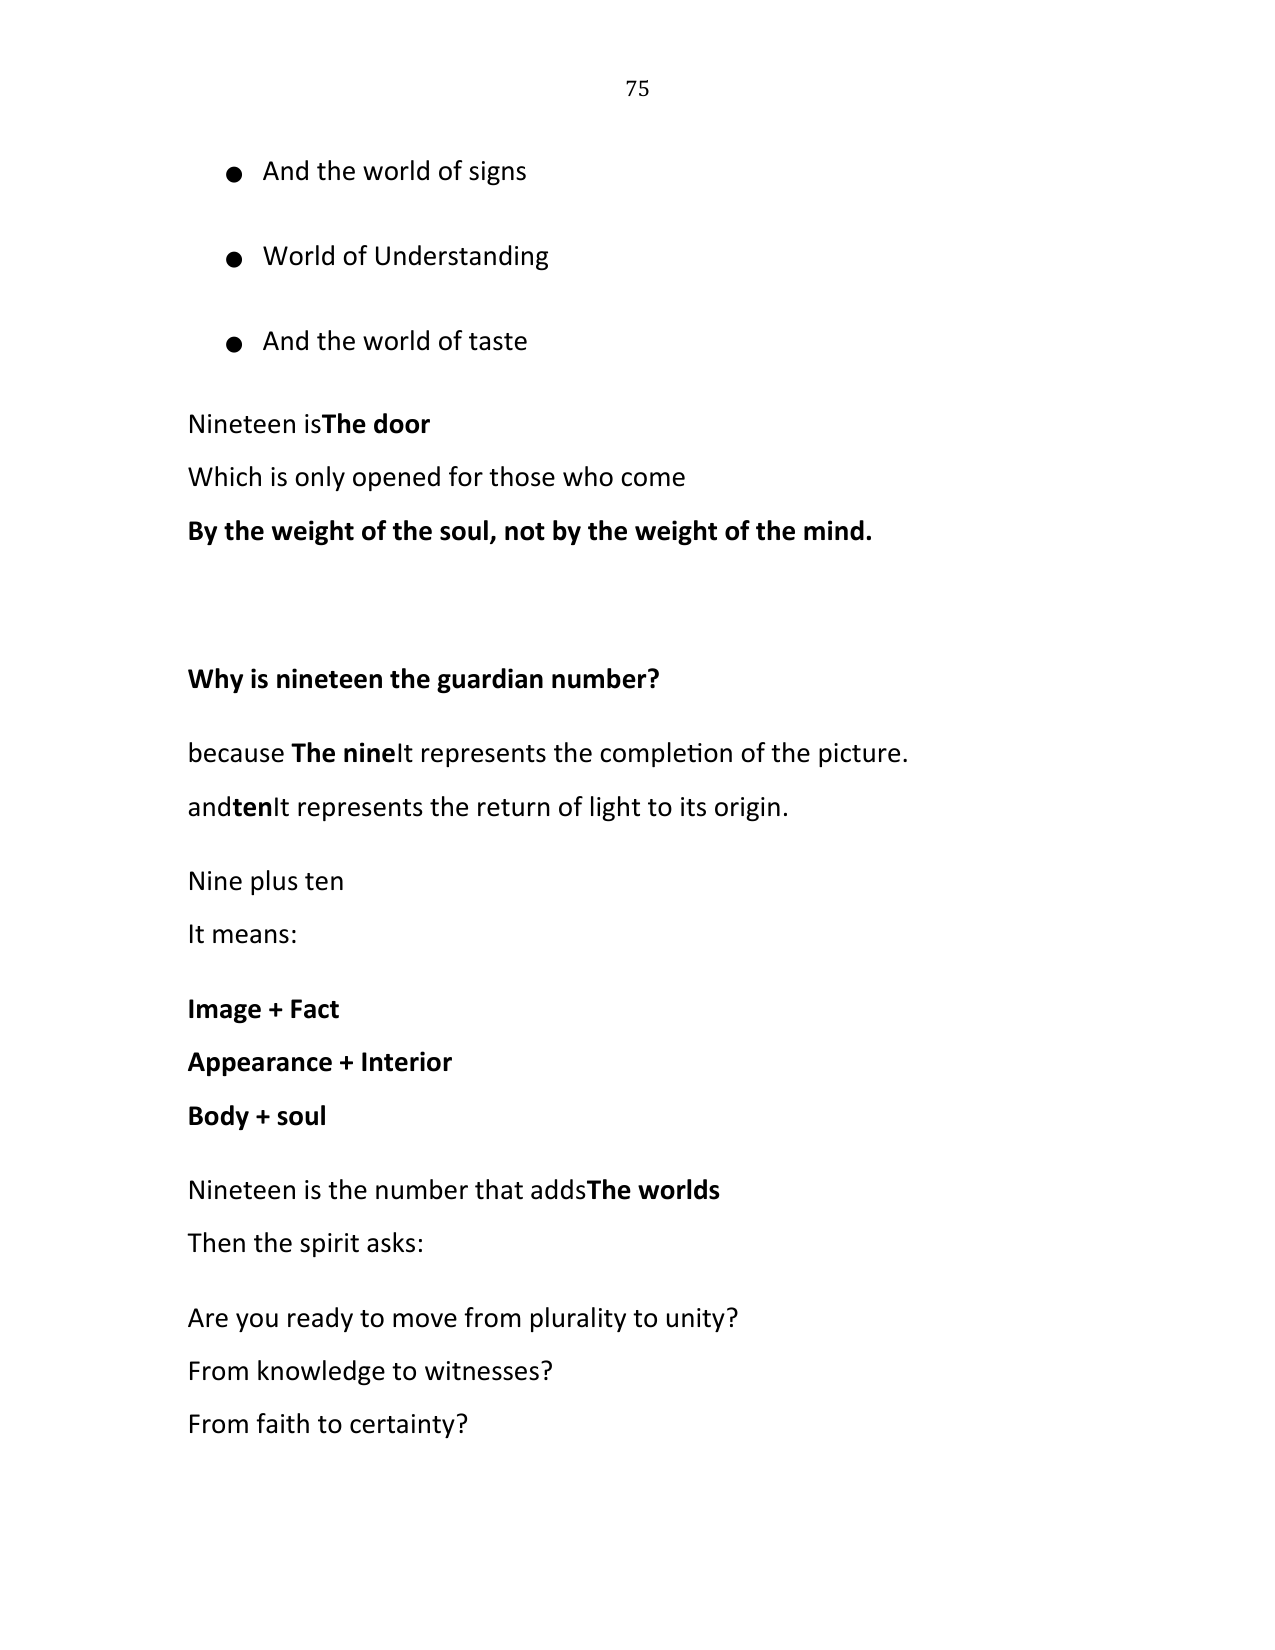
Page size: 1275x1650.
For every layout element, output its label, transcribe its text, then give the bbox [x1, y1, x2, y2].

text Image + Fact Appearance + Interior Body + soul [187, 990, 1087, 1132]
text Nineteen is the number that addsThe worlds Then the spirit asks: [187, 1171, 1087, 1260]
text Nineteen isThe door Which is only opened for those who come By the weight of the soul, not by the weight of the mind. [187, 405, 1087, 547]
text Are you ready to move from plurality to unity? From knowledge to witnesses? From faith to certainty? [187, 1299, 1087, 1441]
text Nine plus ten It means: [187, 862, 1087, 951]
list And the world of signs [225, 150, 1087, 193]
text because The nineIt represents the completion of the picture. andtenIt represents the return of light to its origin. [187, 734, 1087, 823]
text Why is nineteen the guardian number? [187, 660, 1087, 696]
list And the world of taste [225, 320, 1087, 362]
list World of Understanding [225, 235, 1087, 278]
